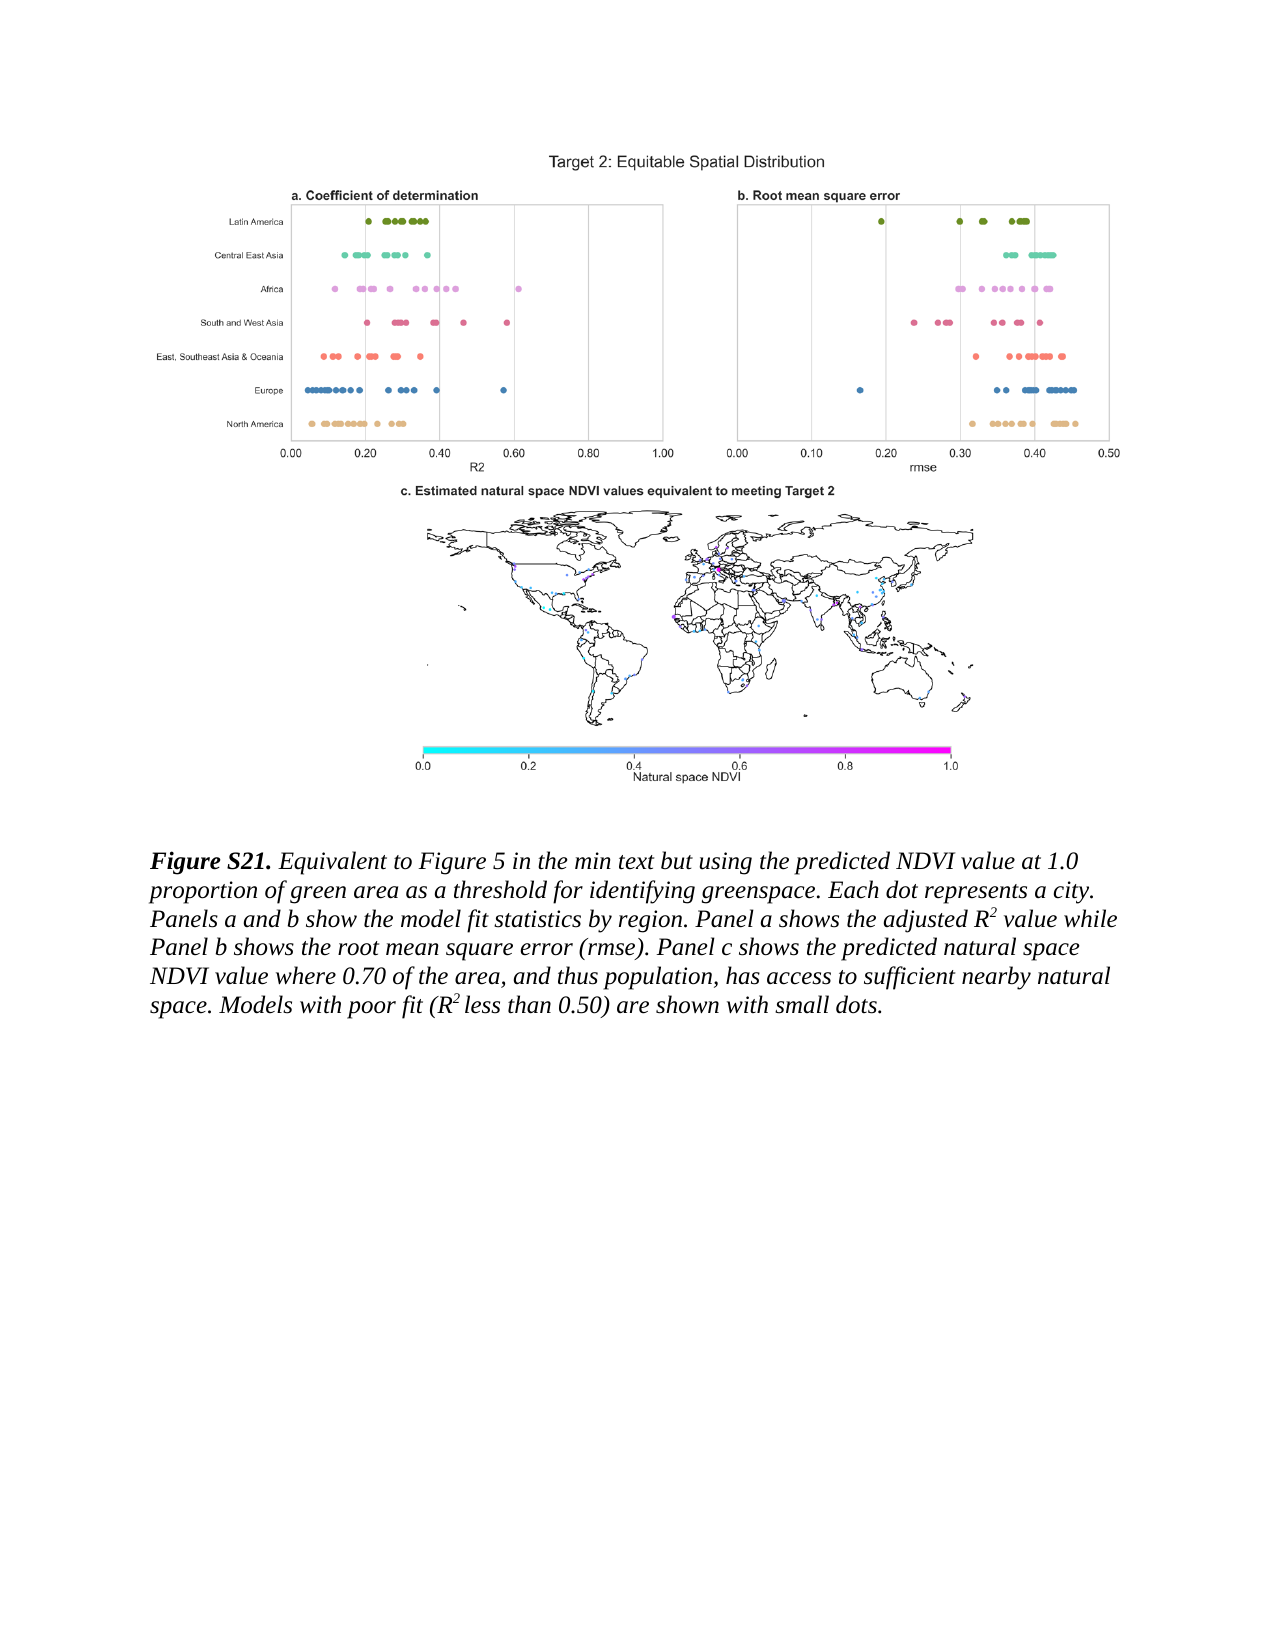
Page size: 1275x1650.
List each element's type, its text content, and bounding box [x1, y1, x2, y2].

text Figure S21. Equivalent to Figure 5 in the min text but using the predicted NDVI value at 1.0 proportion of green area as a threshold for identifying greenspace. Each dot represents a city. Panels a and b show the model fit statistics by region. Panel a shows the adjusted R2 value while Panel b shows the root mean square error (rmse). Panel c shows the predicted natural space NDVI value where 0.70 of the area, and thus population, has access to sufficient nearby natural space. Models with poor fit (R2 less than 0.50) are shown with small dots. [150, 846, 1125, 1019]
picture [150, 150, 1125, 789]
